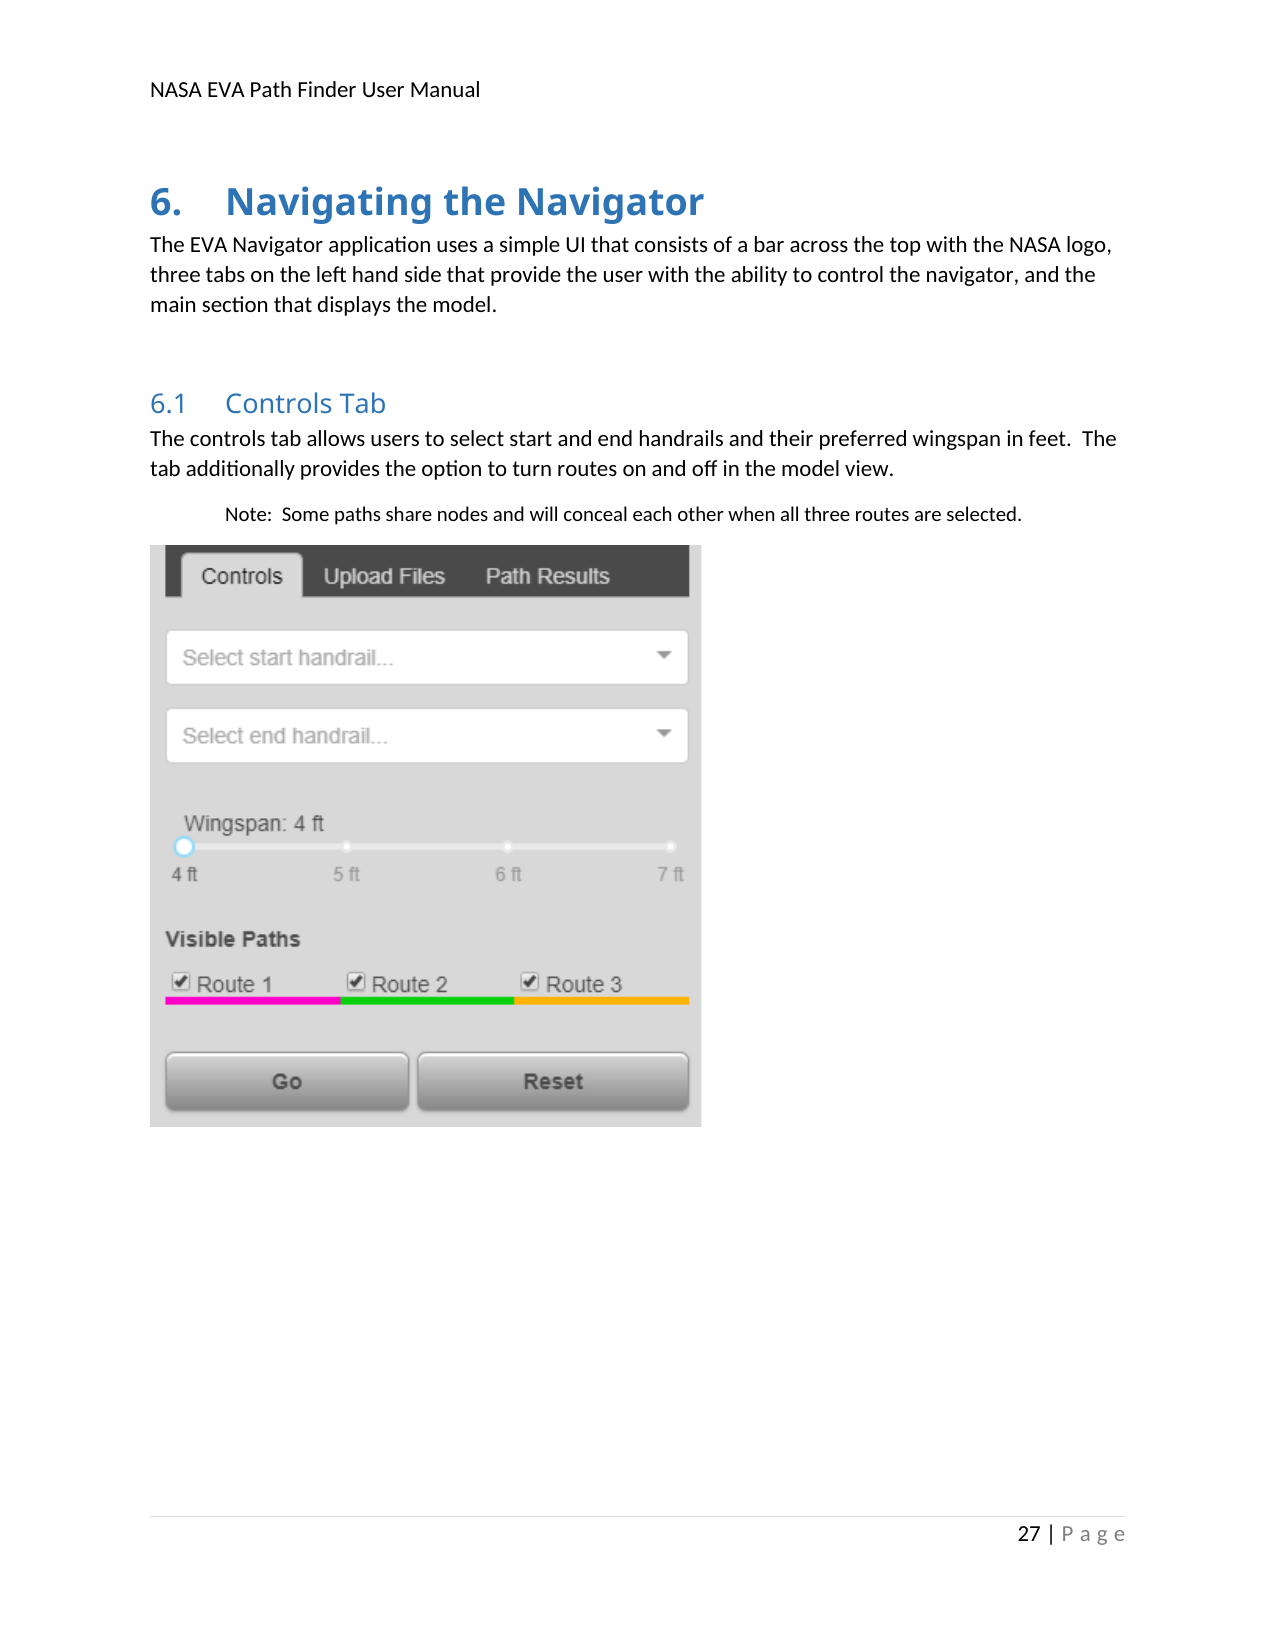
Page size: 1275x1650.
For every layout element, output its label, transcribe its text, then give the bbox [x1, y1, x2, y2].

text The controls tab allows users to select start and end handrails and their preferred wingspan in feet. The tab additionally provides the option to turn routes on and off in the model view. [150, 424, 1125, 482]
subtitle Navigating the Navigator [150, 175, 1125, 226]
text Note: Some paths share nodes and will conceal each other when all three routes are selected. [150, 501, 1125, 527]
subtitle Controls Tab [150, 384, 1125, 421]
picture [150, 545, 702, 1127]
text The EVA Navigator application uses a simple UI that consists of a bar across the top with the NASA logo, three tabs on the left hand side that provide the user with the ability to control the navigator, and the main section that displays the model. [150, 230, 1125, 318]
